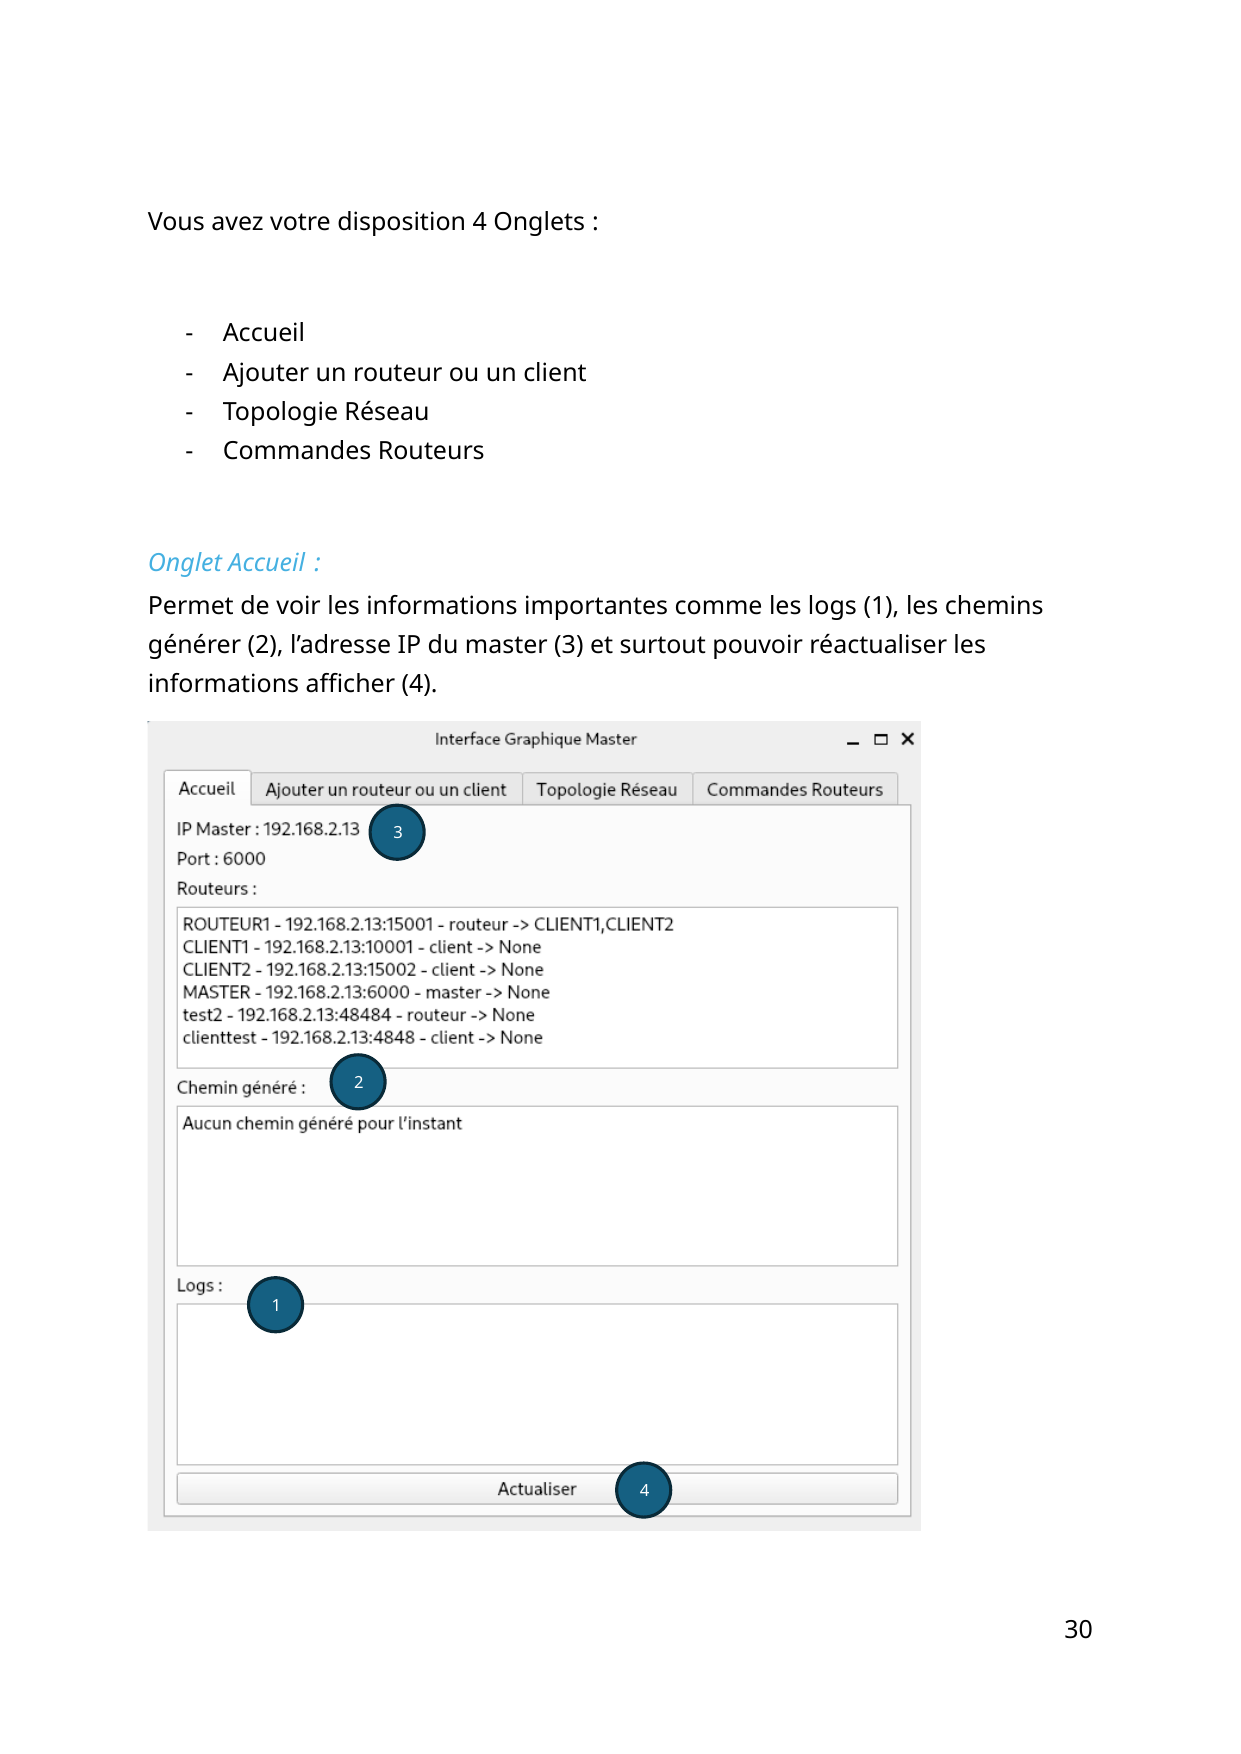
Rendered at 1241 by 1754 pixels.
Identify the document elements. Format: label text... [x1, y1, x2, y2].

subtitle Onglet Accueil : [148, 544, 1093, 578]
text Vous avez votre disposition 4 Onglets : [148, 203, 1093, 237]
text Permet de voir les informations importantes comme les logs (1), les chemins générer (2), l’adresse IP du master (3) et surtout pouvoir réactualiser les informations afficher (4). [148, 588, 1093, 700]
list Commandes Routeurs [185, 433, 1093, 467]
list Ajouter un routeur ou un client [185, 354, 1093, 388]
list Topologie Réseau [185, 393, 1093, 427]
list Accueil [185, 315, 1093, 349]
picture [147, 721, 921, 1531]
